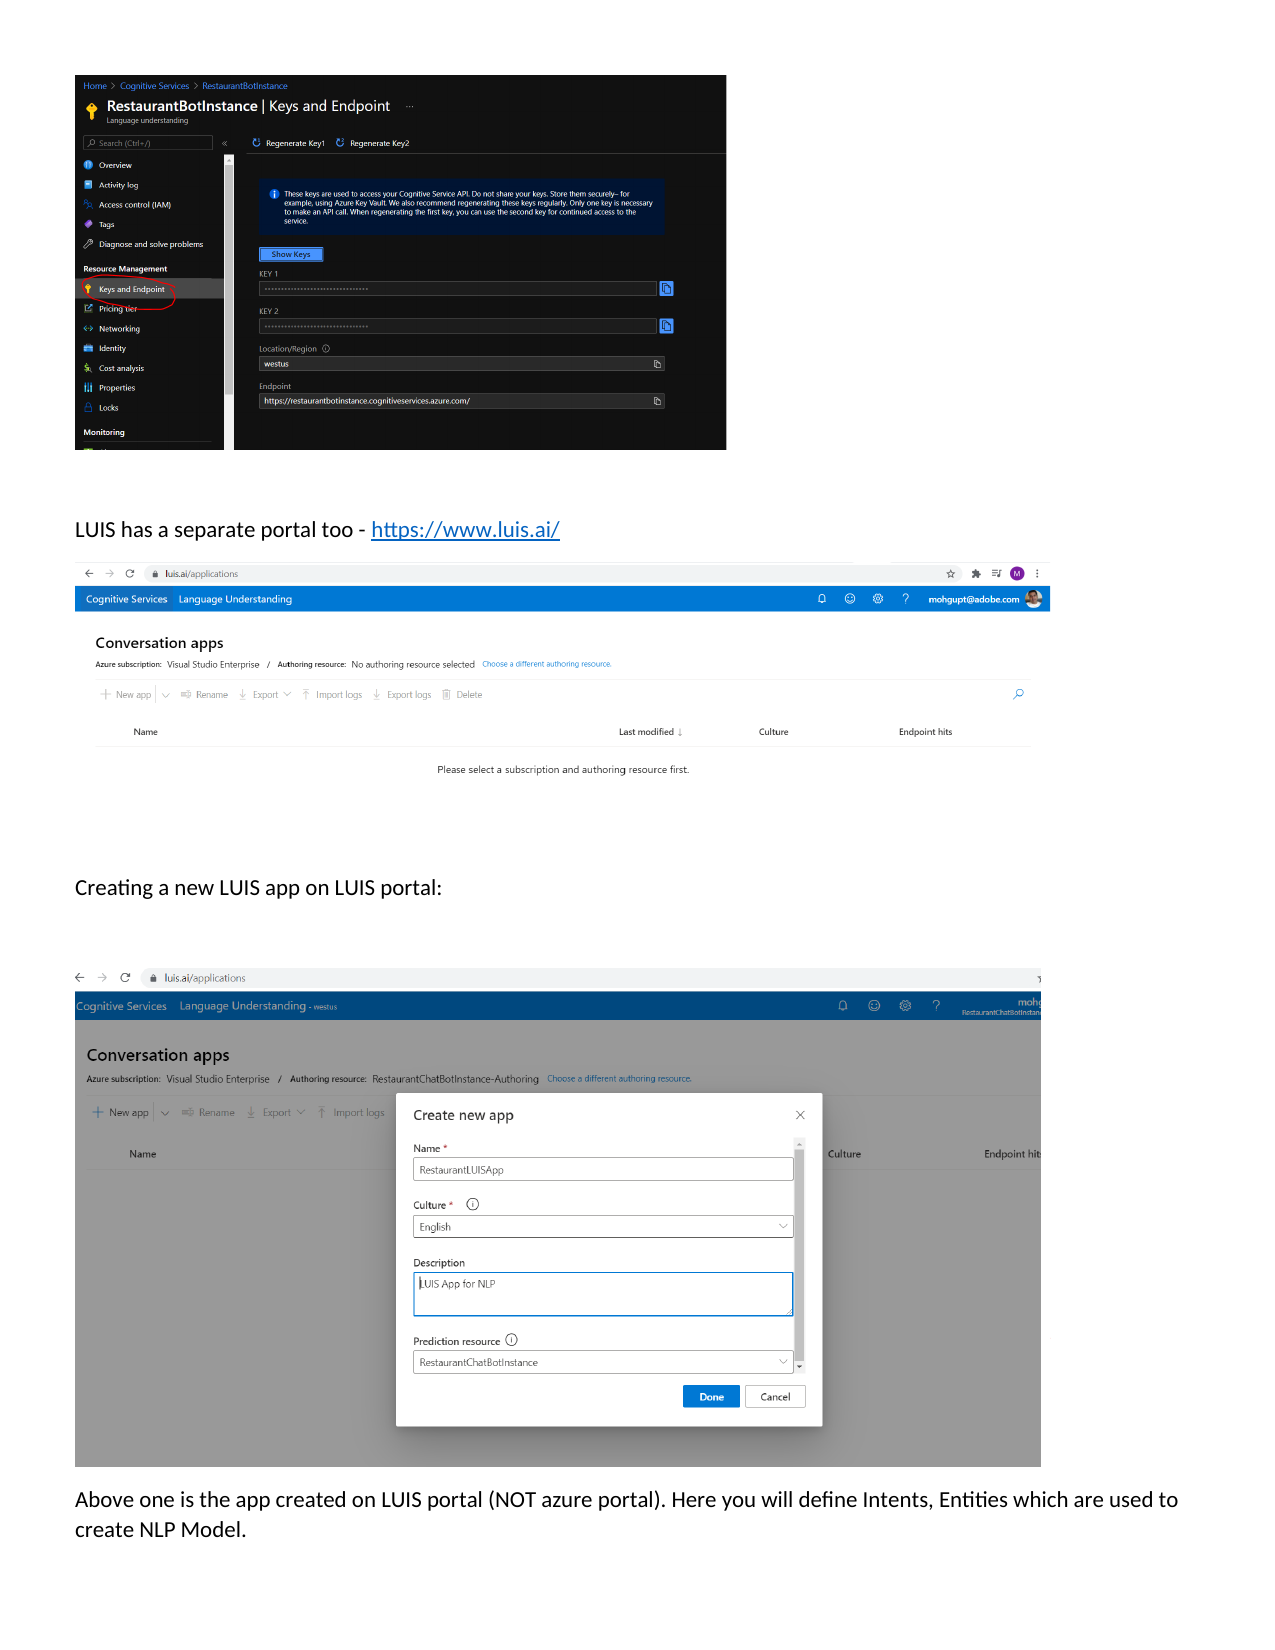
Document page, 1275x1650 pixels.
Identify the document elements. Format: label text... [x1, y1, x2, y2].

picture [75, 562, 1050, 808]
picture [75, 75, 727, 450]
text Creating a new LUIS app on LUIS portal: [75, 873, 1200, 901]
text Above one is the app created on LUIS portal (NOT azure portal). Here you will define Intents, Entities which are used to create NLP Model. [75, 1485, 1200, 1543]
text LUIS has a separate portal too - https://www.luis.ai/ [75, 515, 1200, 543]
picture [75, 966, 1050, 1467]
